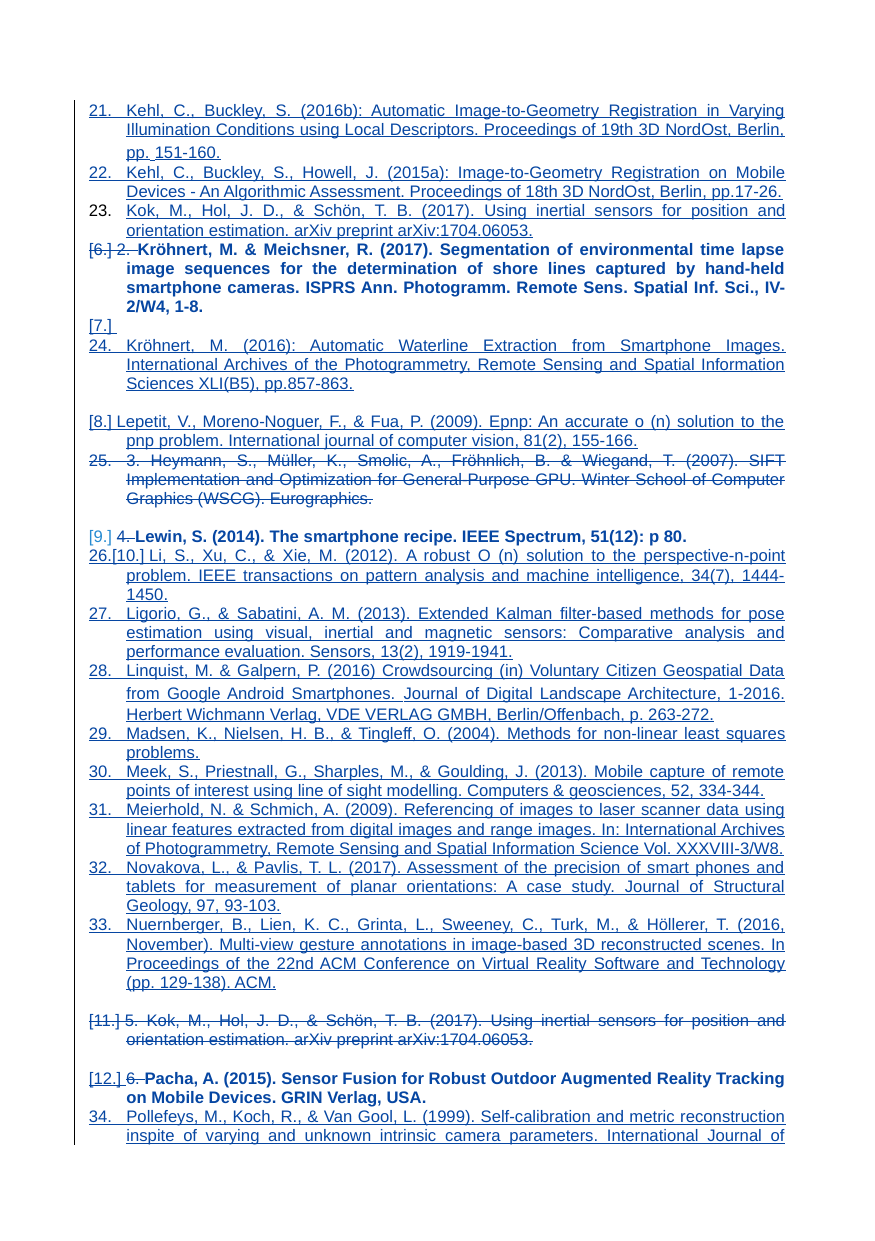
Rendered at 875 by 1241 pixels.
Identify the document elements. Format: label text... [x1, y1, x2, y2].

list Pacha, A. (2015). Sensor Fusion for Robust Outdoor Augmented Reality Tracking on Mobile Devices. GRIN Verlag, USA. [89, 1068, 785, 1107]
list Kröhnert, M. & Meichsner, R. (2017). Segmentation of environmental time lapse image sequences for the determination of shore lines captured by hand-held smartphone cameras. ISPRS Ann. Photogramm. Remote Sens. Spatial Inf. Sci., IV-2/W4, 1-8. [89, 239, 785, 316]
list Lewin, S. (2014). The smartphone recipe. IEEE Spectrum, 51(12): p 80. [89, 527, 785, 546]
